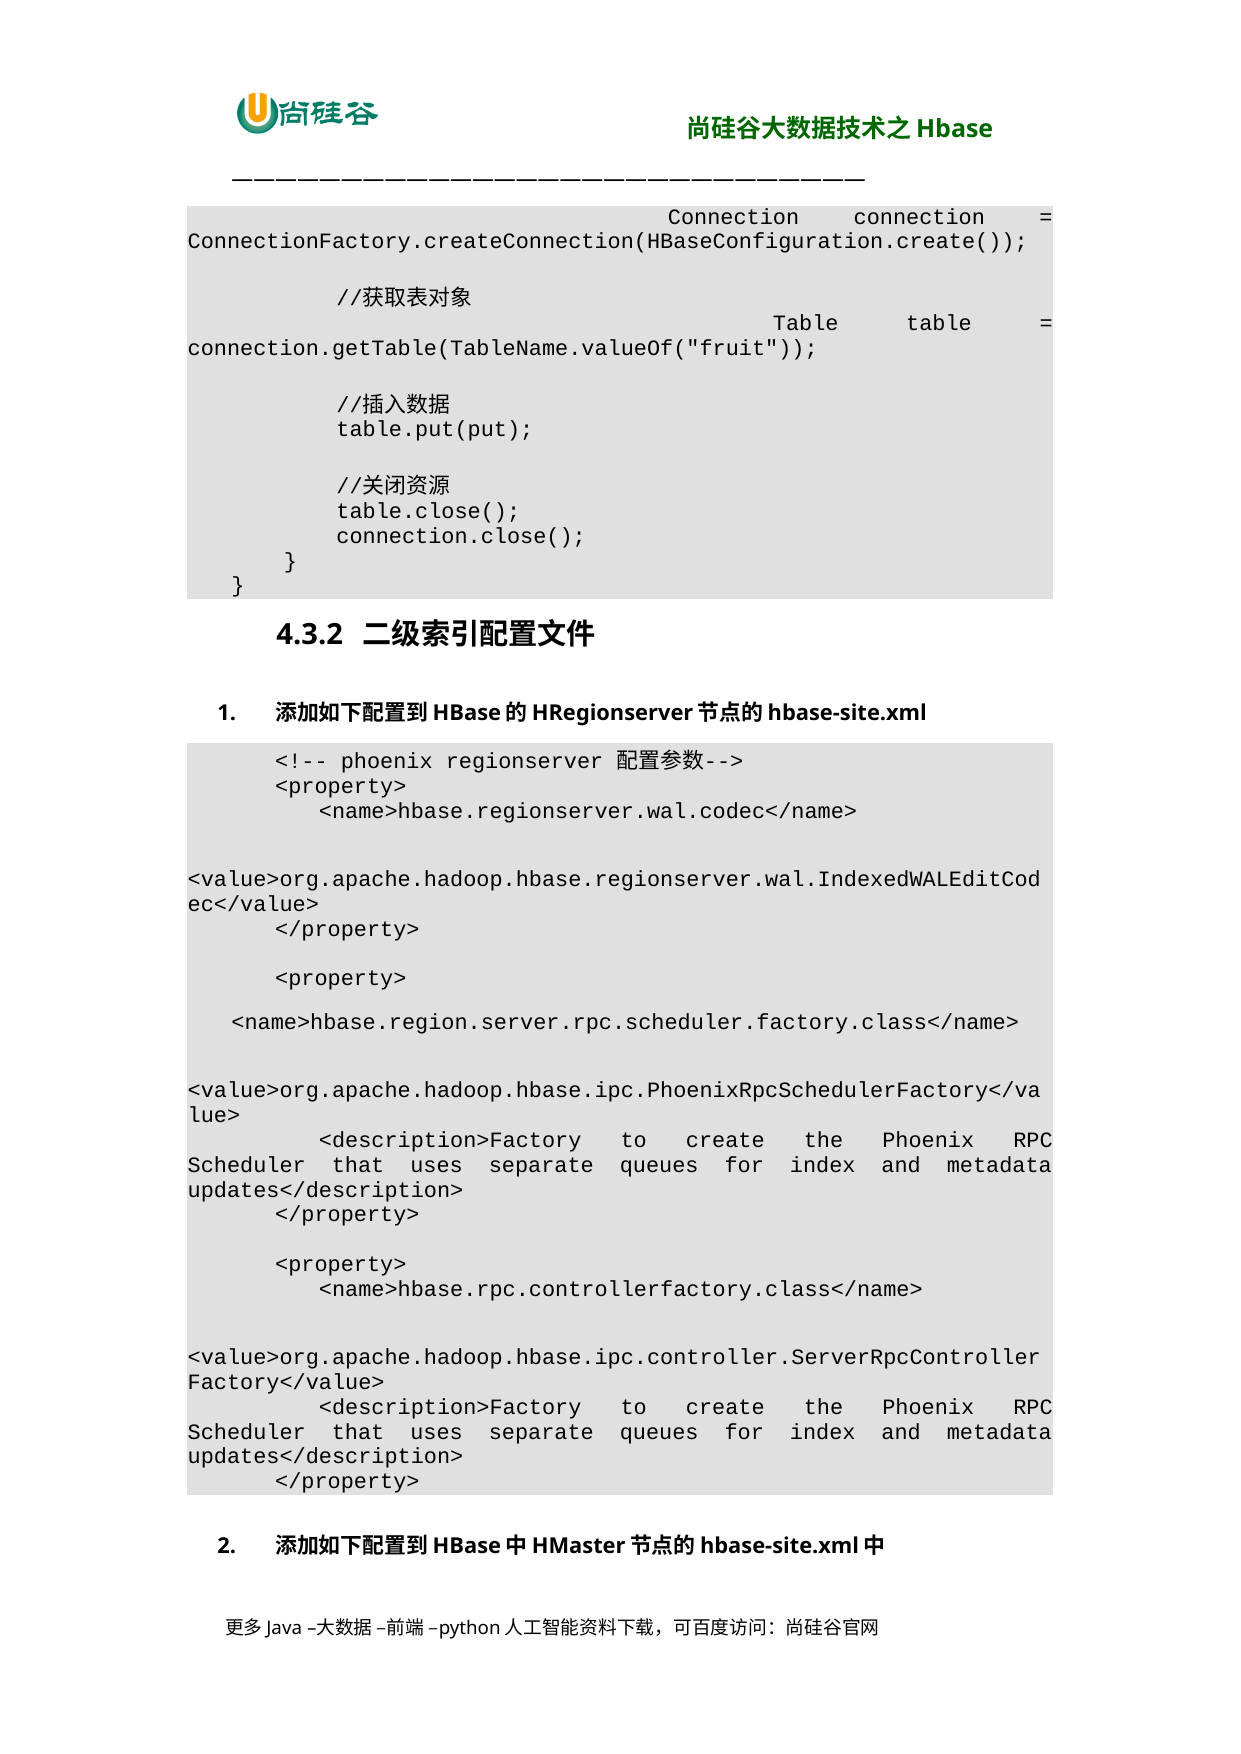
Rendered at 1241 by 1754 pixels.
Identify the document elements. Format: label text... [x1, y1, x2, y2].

subtitle 二级索引配置文件 [276, 599, 1053, 664]
text </property> [187, 918, 1053, 943]
text <description>Factory to create the Phoenix RPC Scheduler that uses separate queues for index and metadata updates</description> [187, 1129, 1053, 1204]
text } [187, 574, 1053, 599]
text Table table = connection.getTable(TableName.valueOf("fruit")); [187, 312, 1053, 362]
text </property> [187, 1204, 1053, 1228]
text 添加如下配置到HBase中HMaster节点的hbase-site.xml中 [217, 1528, 1053, 1560]
text </property> [187, 1470, 1053, 1495]
text //获取表对象 [187, 280, 1053, 312]
text <value>org.apache.hadoop.hbase.ipc.PhoenixRpcSchedulerFactory</value> [187, 1036, 1053, 1129]
text <name>hbase.regionserver.wal.codec</name> [187, 800, 1053, 825]
text <name>hbase.region.server.rpc.scheduler.factory.class</name> [187, 992, 1053, 1036]
text connection.close(); [187, 525, 1053, 550]
text <description>Factory to create the Phoenix RPC Scheduler that uses separate queues for index and metadata updates</description> [187, 1396, 1053, 1470]
text <property> [187, 968, 1053, 992]
text //插入数据 [187, 387, 1053, 419]
text <value>org.apache.hadoop.hbase.ipc.controller.ServerRpcControllerFactory</value> [187, 1303, 1053, 1396]
text //关闭资源 [187, 468, 1053, 500]
text <property> [187, 775, 1053, 800]
text <property> [187, 1253, 1053, 1278]
picture [231, 88, 382, 138]
text table.put(put); [187, 419, 1053, 443]
text <value>org.apache.hadoop.hbase.regionserver.wal.IndexedWALEditCodec</value> [187, 825, 1053, 918]
text <name>hbase.rpc.controllerfactory.class</name> [187, 1278, 1053, 1303]
text table.close(); [187, 500, 1053, 525]
text } [187, 550, 1053, 574]
text <!-- phoenix regionserver 配置参数--> [187, 743, 1053, 775]
text 添加如下配置到HBase的HRegionserver节点的hbase-site.xml [217, 695, 1053, 727]
text Connection connection = ConnectionFactory.createConnection(HBaseConfiguration.create()); [187, 206, 1053, 256]
